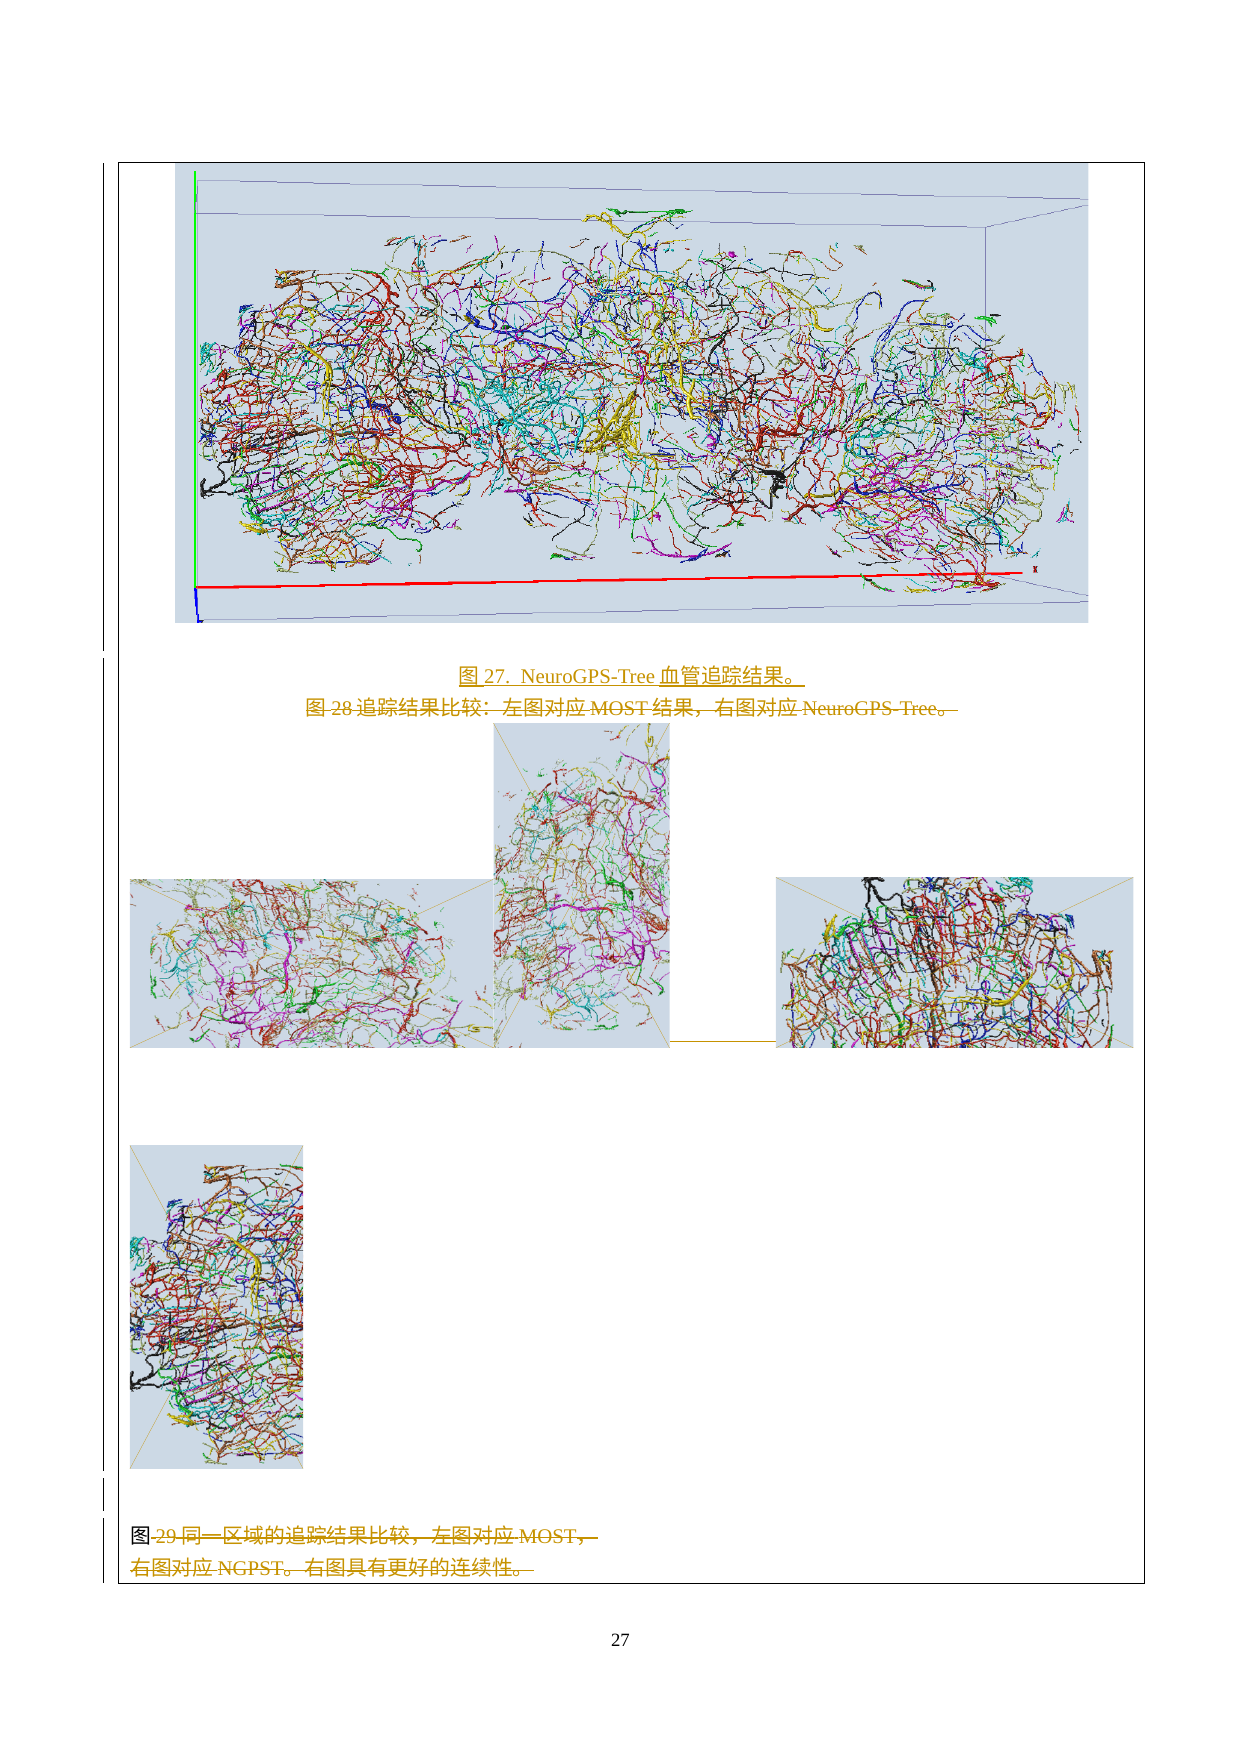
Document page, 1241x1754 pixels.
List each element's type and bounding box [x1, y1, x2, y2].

picture [957, 878, 1134, 1047]
picture [132, 879, 491, 963]
picture [175, 163, 1089, 623]
picture [314, 725, 581, 1047]
picture [778, 877, 1131, 962]
picture [131, 1145, 302, 1305]
picture [775, 878, 953, 1047]
picture [778, 963, 1131, 1048]
picture [582, 725, 670, 1046]
picture [218, 1146, 304, 1468]
picture [129, 1146, 215, 1468]
picture [131, 1309, 302, 1469]
picture [494, 887, 668, 1048]
table_header [119, 163, 1144, 1583]
picture [129, 880, 310, 1047]
picture [495, 723, 668, 884]
picture [132, 964, 491, 1048]
